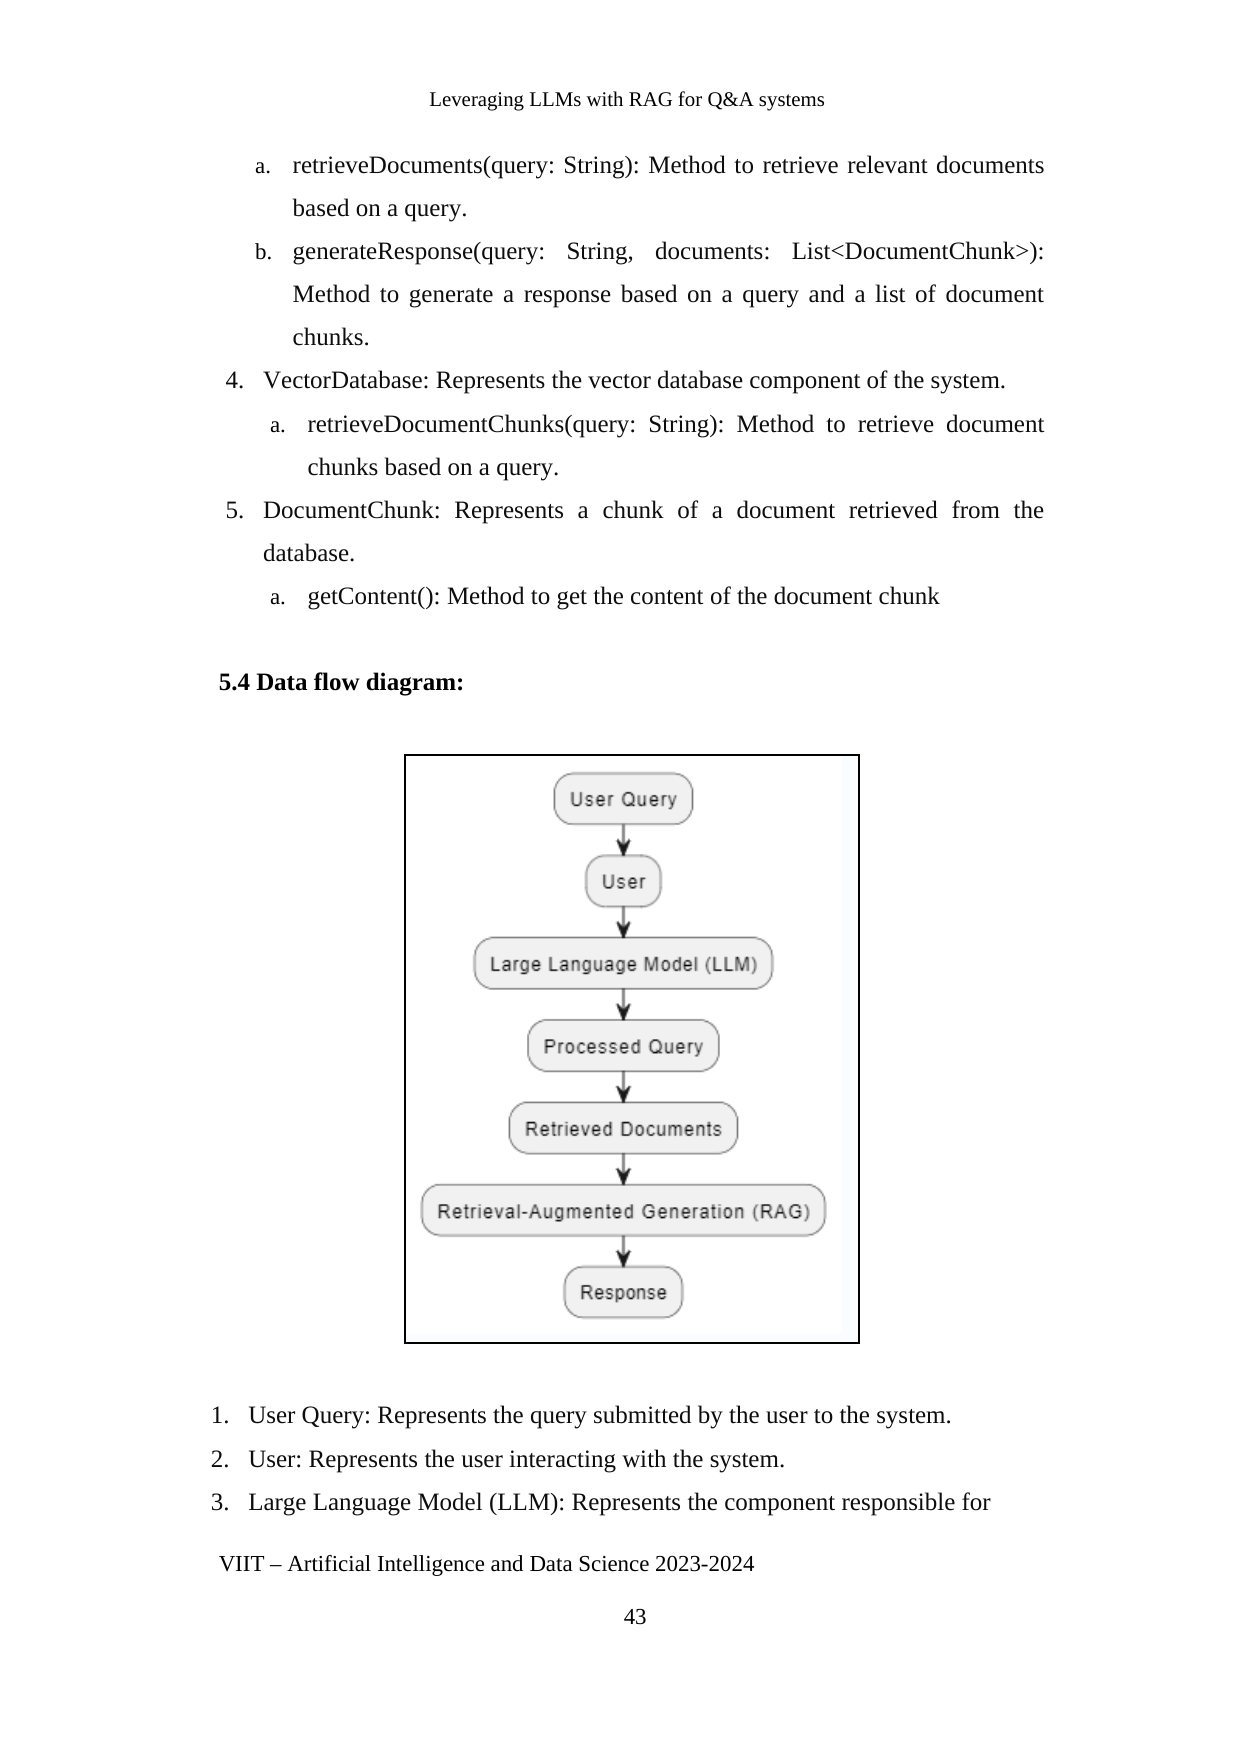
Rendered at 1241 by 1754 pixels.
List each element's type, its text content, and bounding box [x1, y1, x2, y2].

list getContent(): Method to get the content of the document chunk [270, 581, 1045, 610]
list generateResponse(query: String, documents: List<DocumentChunk>): Method to generate a response based on a query and a list of document chunks. [255, 236, 1045, 351]
list VectorDatabase: Represents the vector database component of the system. [225, 366, 1045, 394]
text 5.4 Data flow diagram: [218, 667, 900, 696]
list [211, 1487, 1060, 1516]
list User Query: Represents the query submitted by the user to the system. [211, 1401, 1060, 1429]
list retrieveDocumentChunks(query: String): Method to retrieve document chunks based on a query. [270, 409, 1045, 481]
list retrieveDocuments(query: String): Method to retrieve relevant documents based on a query. [255, 150, 1045, 222]
picture [406, 756, 858, 1342]
list DocumentChunk: Represents a chunk of a document retrieved from the database. [225, 495, 1045, 567]
list User: Represents the user interacting with the system. [211, 1444, 1060, 1472]
